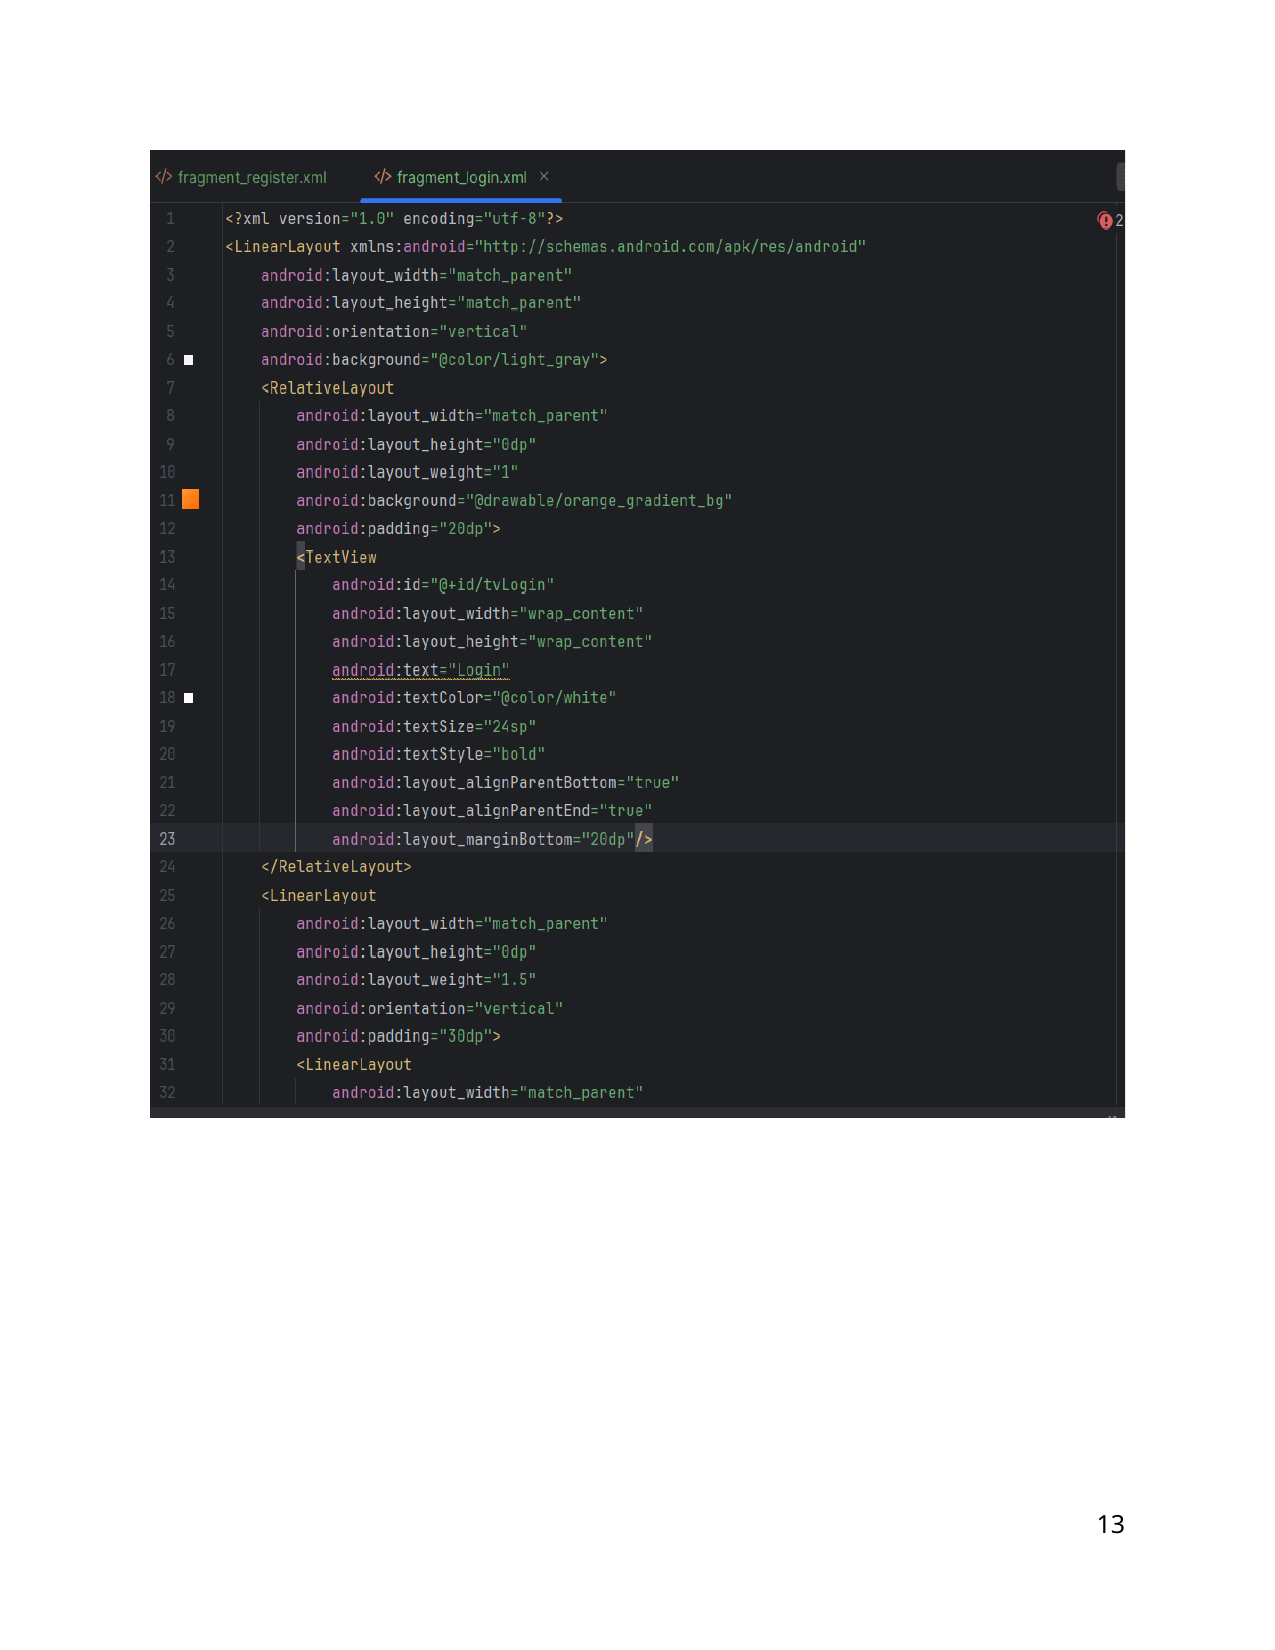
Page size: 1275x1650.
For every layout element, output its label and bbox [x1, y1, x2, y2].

picture [150, 150, 1125, 1118]
